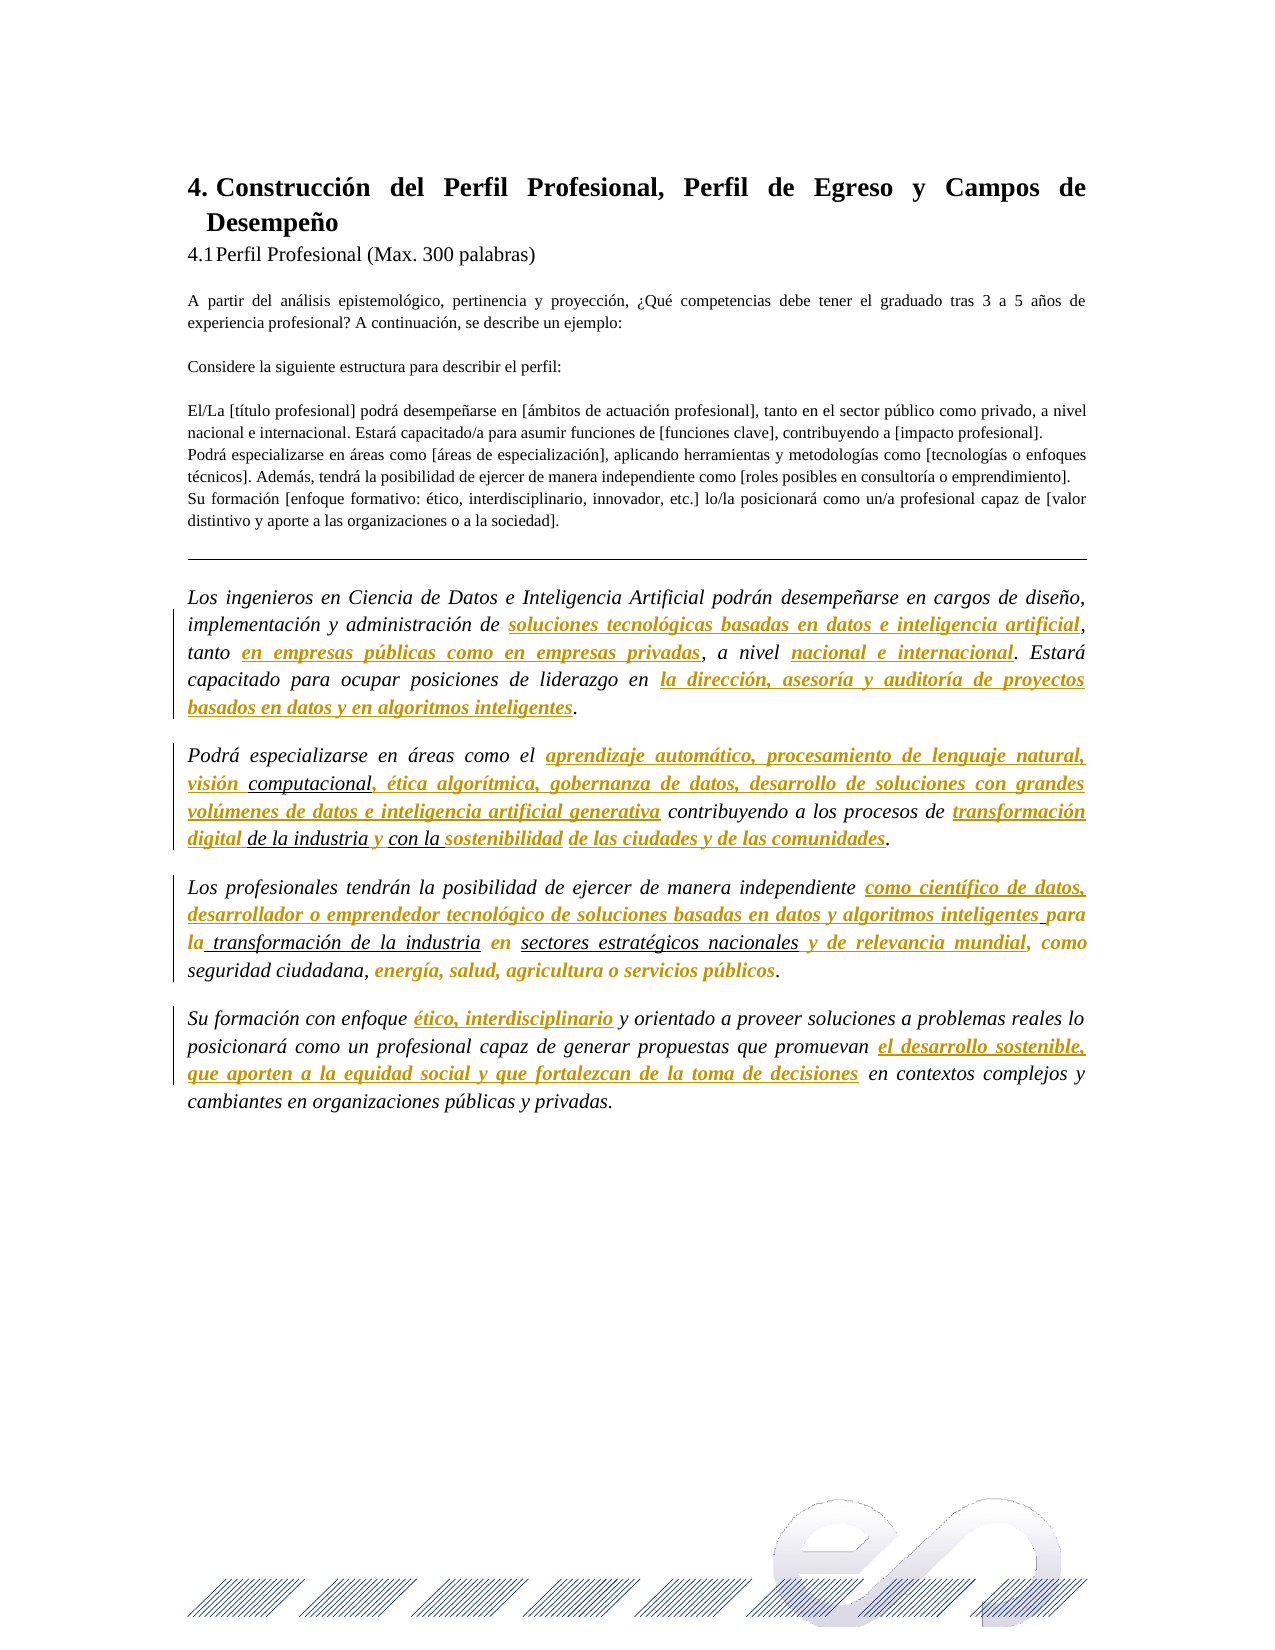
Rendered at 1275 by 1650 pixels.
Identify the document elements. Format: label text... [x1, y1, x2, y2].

text A partir del análisis epistemológico, pertinencia y proyección, ¿Qué competencias debe tener el graduado tras 3 a 5 años de experiencia profesional? A continuación, se describe un ejemplo: [187, 291, 1087, 332]
text Los ingenieros en Ciencia de Datos e Inteligencia Artificial podrán desempeñarse en cargos de diseño, implementación y administración de soluciones tecnológicas basadas en datos e inteligencia artificial, tanto en empresas públicas como en empresas privadas, a nivel nacional e internacional. Estará capacitado para ocupar posiciones de liderazgo en la dirección, asesoría y auditoría de proyectos basados en datos y en algoritmos inteligentes. [187, 584, 1087, 719]
text Podrá especializarse en áreas como [áreas de especialización], aplicando herramientas y metodologías como [tecnologías o enfoques técnicos]. Además, tendrá la posibilidad de ejercer de manera independiente como [roles posibles en consultoría o emprendimiento]. [187, 444, 1087, 486]
list Perfil Profesional (Max. 300 palabras) [187, 242, 1087, 266]
subtitle Construcción del Perfil Profesional, Perfil de Egreso y Campos de Desempeño [187, 171, 1087, 238]
text Podrá especializarse en áreas como el aprendizaje automático, procesamiento de lenguaje natural, visión computacional, ética algorítmica, gobernanza de datos, desarrollo de soluciones con grandes volúmenes de datos e inteligencia artificial generativa contribuyendo a los procesos de transformación digitalde la industria y con la sostenibilidad de las ciudades y de las comunidades. [187, 743, 1087, 850]
text Considere la siguiente estructura para describir el perfil: [187, 357, 1087, 376]
text Su formación con enfoque ético, interdisciplinario y orientado a proveer soluciones a problemas reales lo posicionará como un profesional capaz de generar propuestas que promuevan el desarrollo sostenible, que aporten a la equidad social y que fortalezcan de la toma de decisiones en contextos complejos y cambiantes en organizaciones públicas y privadas. [187, 1006, 1087, 1113]
picture [772, 1496, 1061, 1627]
text El/La [título profesional] podrá desempeñarse en [ámbitos de actuación profesional], tanto en el sector público como privado, a nivel nacional e internacional. Estará capacitado/a para asumir funciones de [funciones clave], contribuyendo a [impacto profesional]. [187, 401, 1087, 442]
text Su formación [enfoque formativo: ético, interdisciplinario, innovador, etc.] lo/la posicionará como un/a profesional capaz de [valor distintivo y aporte a las organizaciones o a la sociedad]. [187, 488, 1087, 530]
text Los profesionales tendrán la posibilidad de ejercer de manera independiente como científico de datos, desarrolladoro emprendedor tecnológico de soluciones basadas en datos y algoritmos inteligentes para la transformación de la industria en sectores estratégicos nacionales y de relevancia mundial, como seguridad ciudadana, energía, salud, agricultura o servicios públicos. [187, 875, 1087, 982]
